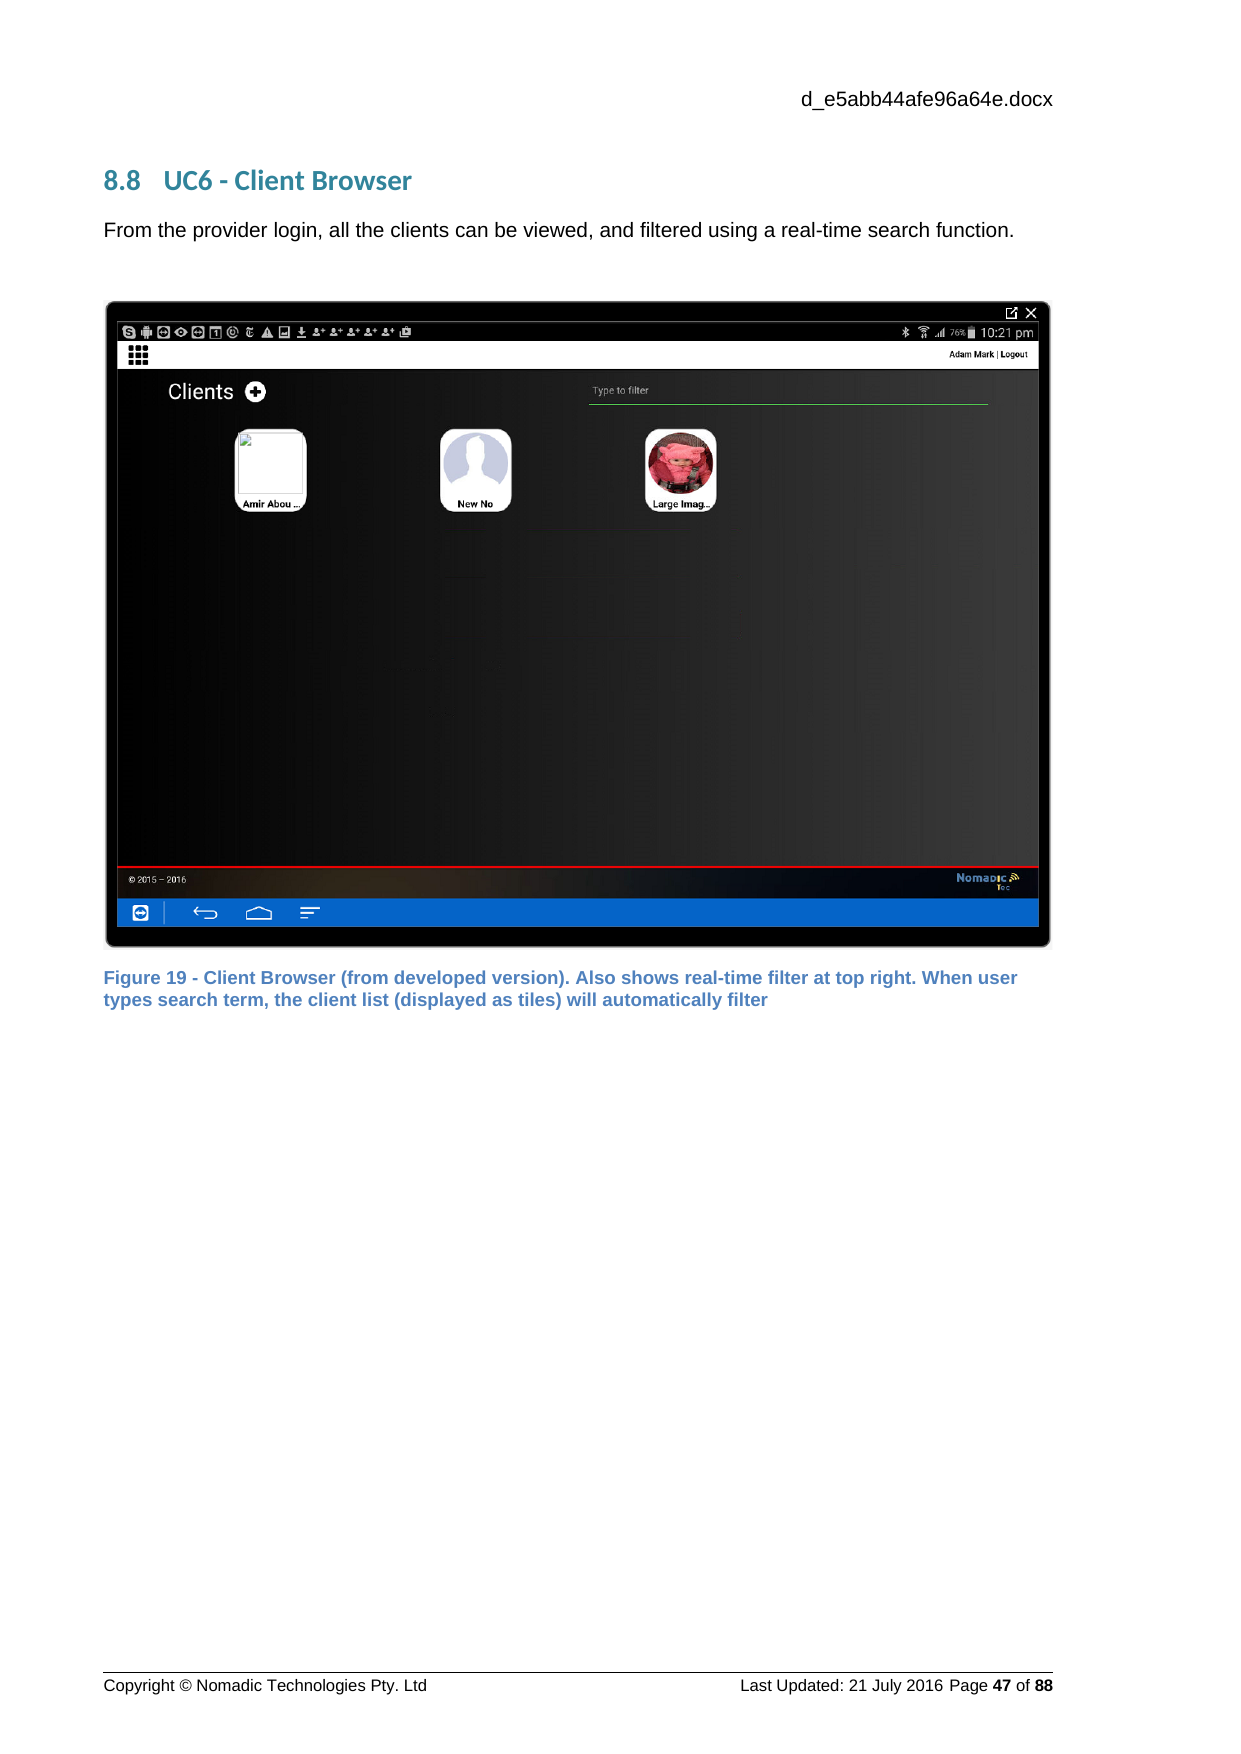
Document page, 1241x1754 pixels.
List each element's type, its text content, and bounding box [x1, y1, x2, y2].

subtitle UC6 - Client Browser [103, 162, 1053, 198]
picture [103, 300, 1053, 950]
text From the provider login, all the clients can be viewed, and filtered using a real-time search function. [103, 218, 1053, 242]
text Figure 19 - Client Browser (from developed version). Also shows real-time filter at top right. When user types search term, the client list (displayed as tiles) will automatically filter [103, 967, 1053, 1010]
